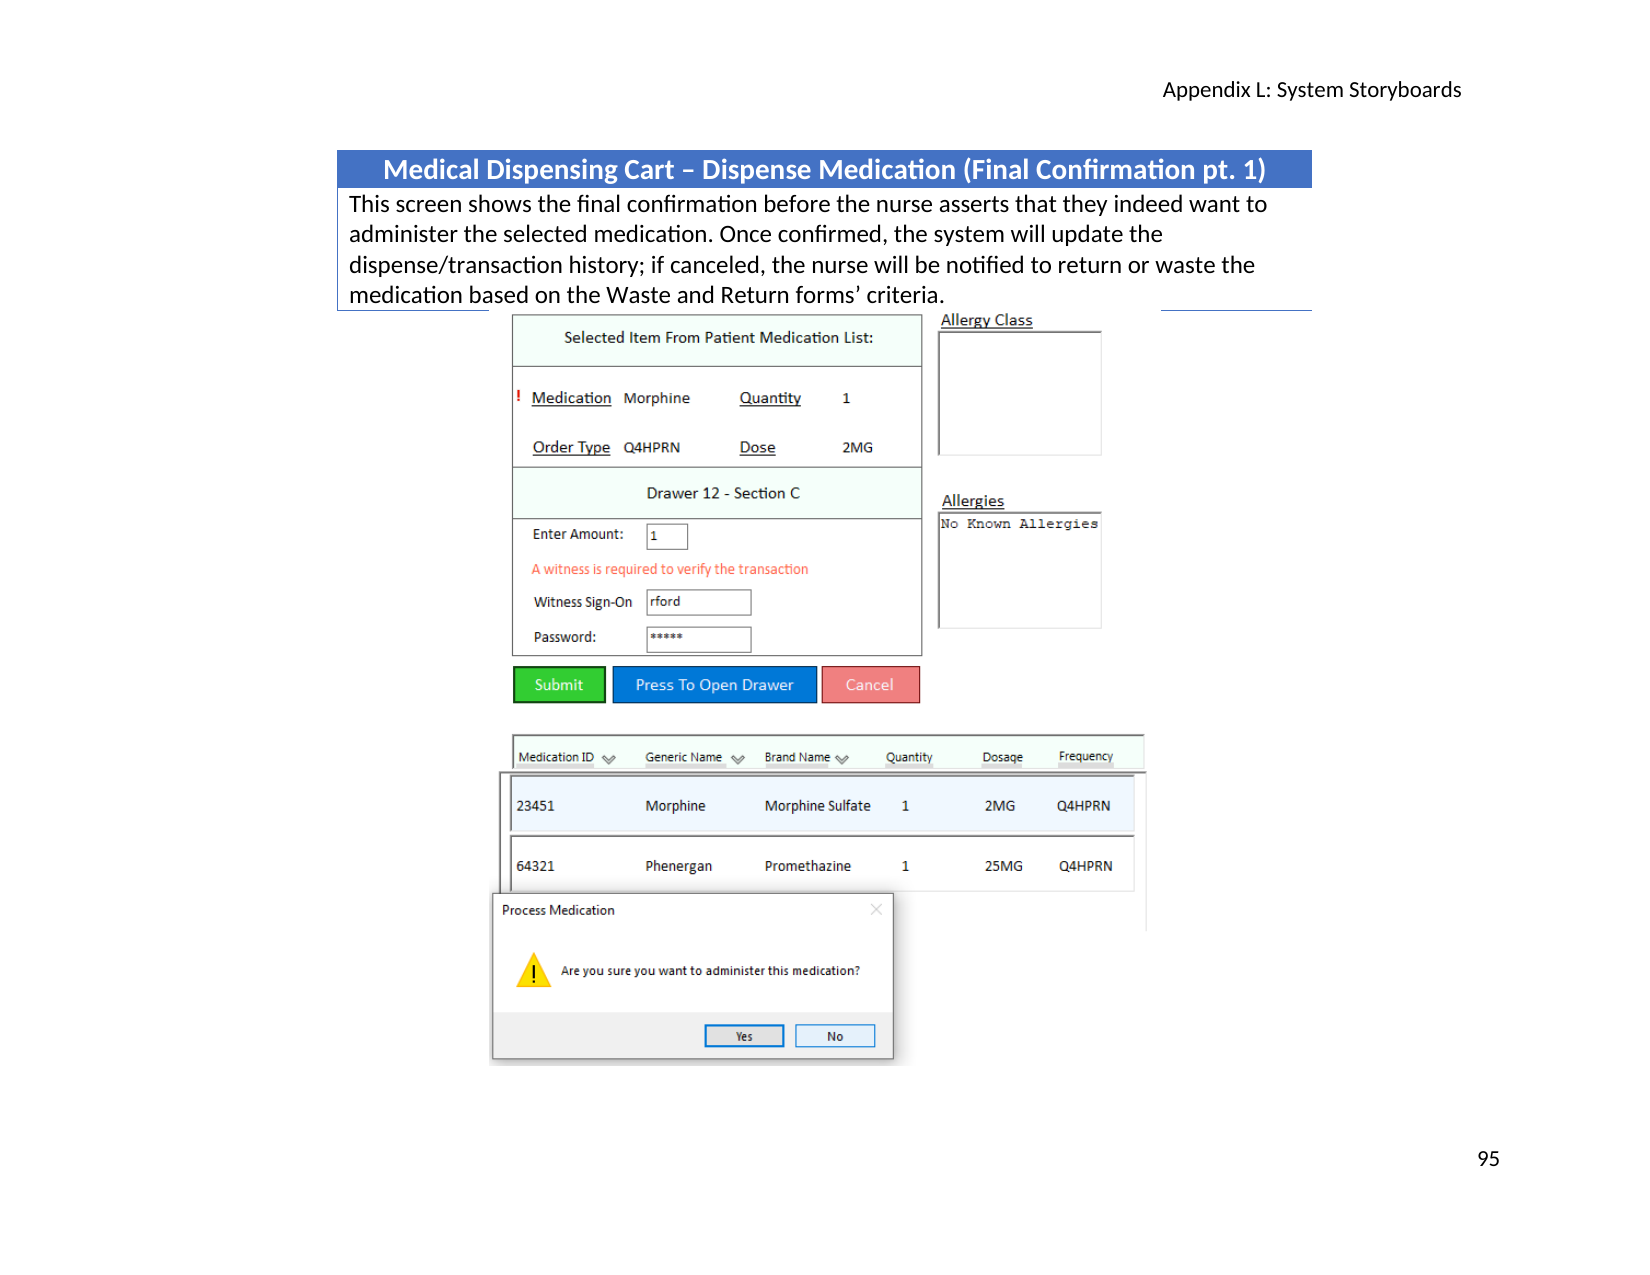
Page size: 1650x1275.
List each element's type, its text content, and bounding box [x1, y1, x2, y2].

table_header Medical Dispensing Cart – Dispense Medication (Final Confirmation pt. 1) [338, 151, 1312, 187]
picture [489, 310, 1161, 1066]
table_cell This screen shows the final confirmation before the nurse asserts that they indeed want to administer the selected medication. Once confirmed, the system will update the dispense/transaction history; if canceled, the nurse will be notified to return or waste the medication based on the Waste and Return forms’ criteria. [338, 188, 1312, 310]
